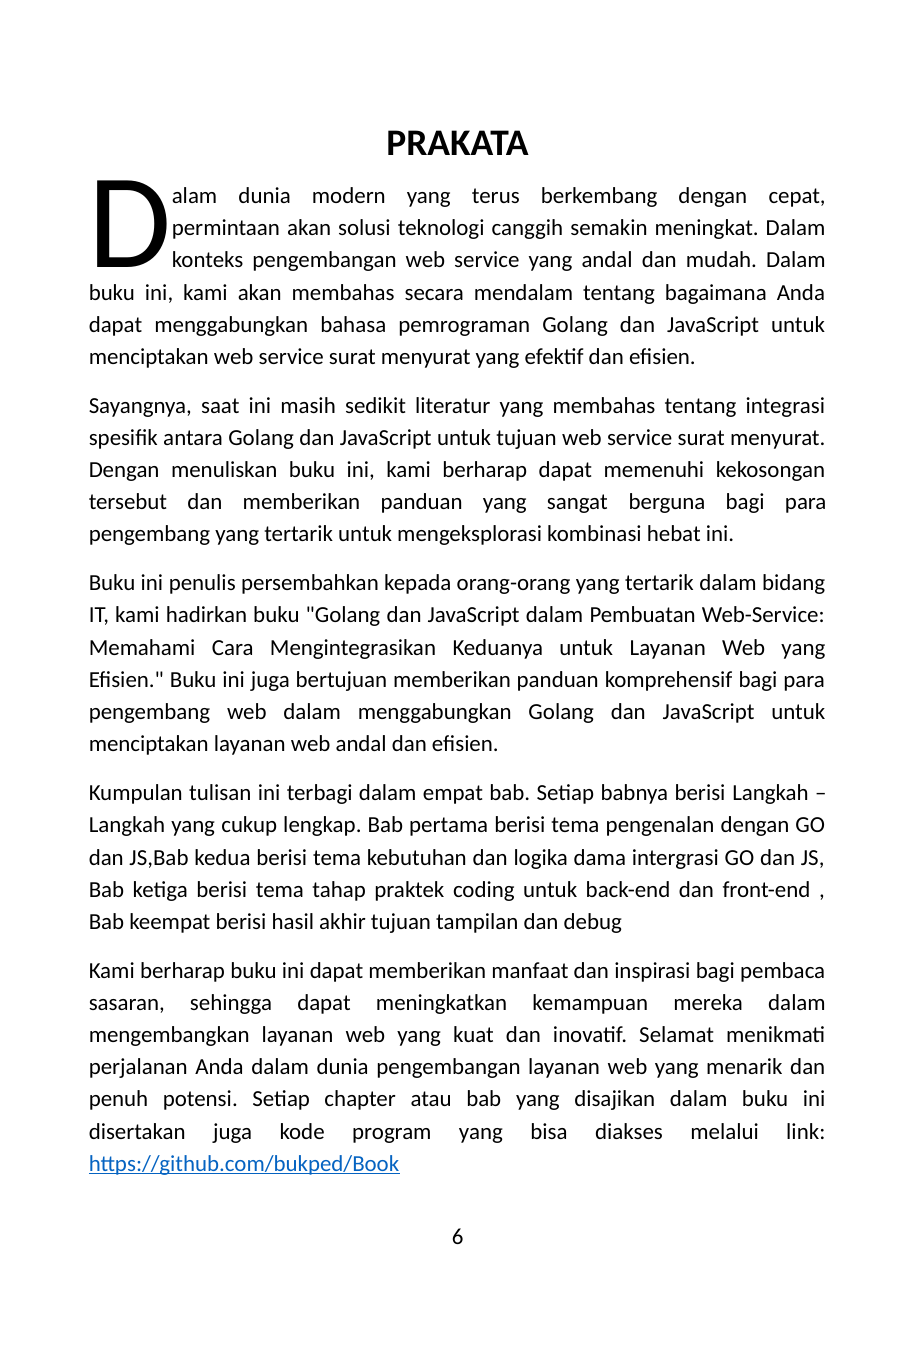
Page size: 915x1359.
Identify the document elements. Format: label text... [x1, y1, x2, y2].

text Kumpulan tulisan ini terbagi dalam empat bab. Setiap babnya berisi Langkah – Langkah yang cukup lengkap. Bab pertama berisi tema pengenalan dengan GO dan JS,Bab kedua berisi tema kebutuhan dan logika dama intergrasi GO dan JS, Bab ketiga berisi tema tahap praktek coding untuk back-end dan front-end , Bab keempat berisi hasil akhir tujuan tampilan dan debug [88, 778, 826, 935]
text Kami berharap buku ini dapat memberikan manfaat dan inspirasi bagi pembaca sasaran, sehingga dapat meningkatkan kemampuan mereka dalam mengembangkan layanan web yang kuat dan inovatif. Selamat menikmati perjalanan Anda dalam dunia pengembangan layanan web yang menarik dan penuh potensi. Setiap chapter atau bab yang disajikan dalam buku ini disertakan juga kode program yang bisa diakses melalui link: https://github.com/bukped/Book [88, 956, 826, 1177]
text Buku ini penulis persembahkan kepada orang-orang yang tertarik dalam bidang IT, kami hadirkan buku "Golang dan JavaScript dalam Pembuatan Web-Service: Memahami Cara Mengintegrasikan Keduanya untuk Layanan Web yang Efisien." Buku ini juga bertujuan memberikan panduan komprehensif bagi para pengembang web dalam menggabungkan Golang dan JavaScript untuk menciptakan layanan web andal dan efisien. [88, 568, 826, 757]
text Sayangnya, saat ini masih sedikit literatur yang membahas tentang integrasi spesifik antara Golang dan JavaScript untuk tujuan web service surat menyurat. Dengan menuliskan buku ini, kami berharap dapat memenuhi kekosongan tersebut dan memberikan panduan yang sangat berguna bagi para pengembang yang tertarik untuk mengeksplorasi kombinasi hebat ini. [88, 391, 826, 548]
subtitle PRAKATA [88, 118, 826, 164]
text alam dunia modern yang terus berkembang dengan cepat, permintaan akan solusi teknologi canggih semakin meningkat. Dalam konteks pengembangan web service yang andal dan mudah. Dalam buku ini, kami akan membahas secara mendalam tentang bagaimana Anda dapat menggabungkan bahasa pemrograman Golang dan JavaScript untuk menciptakan web service surat menyurat yang efektif dan efisien. [88, 181, 826, 370]
